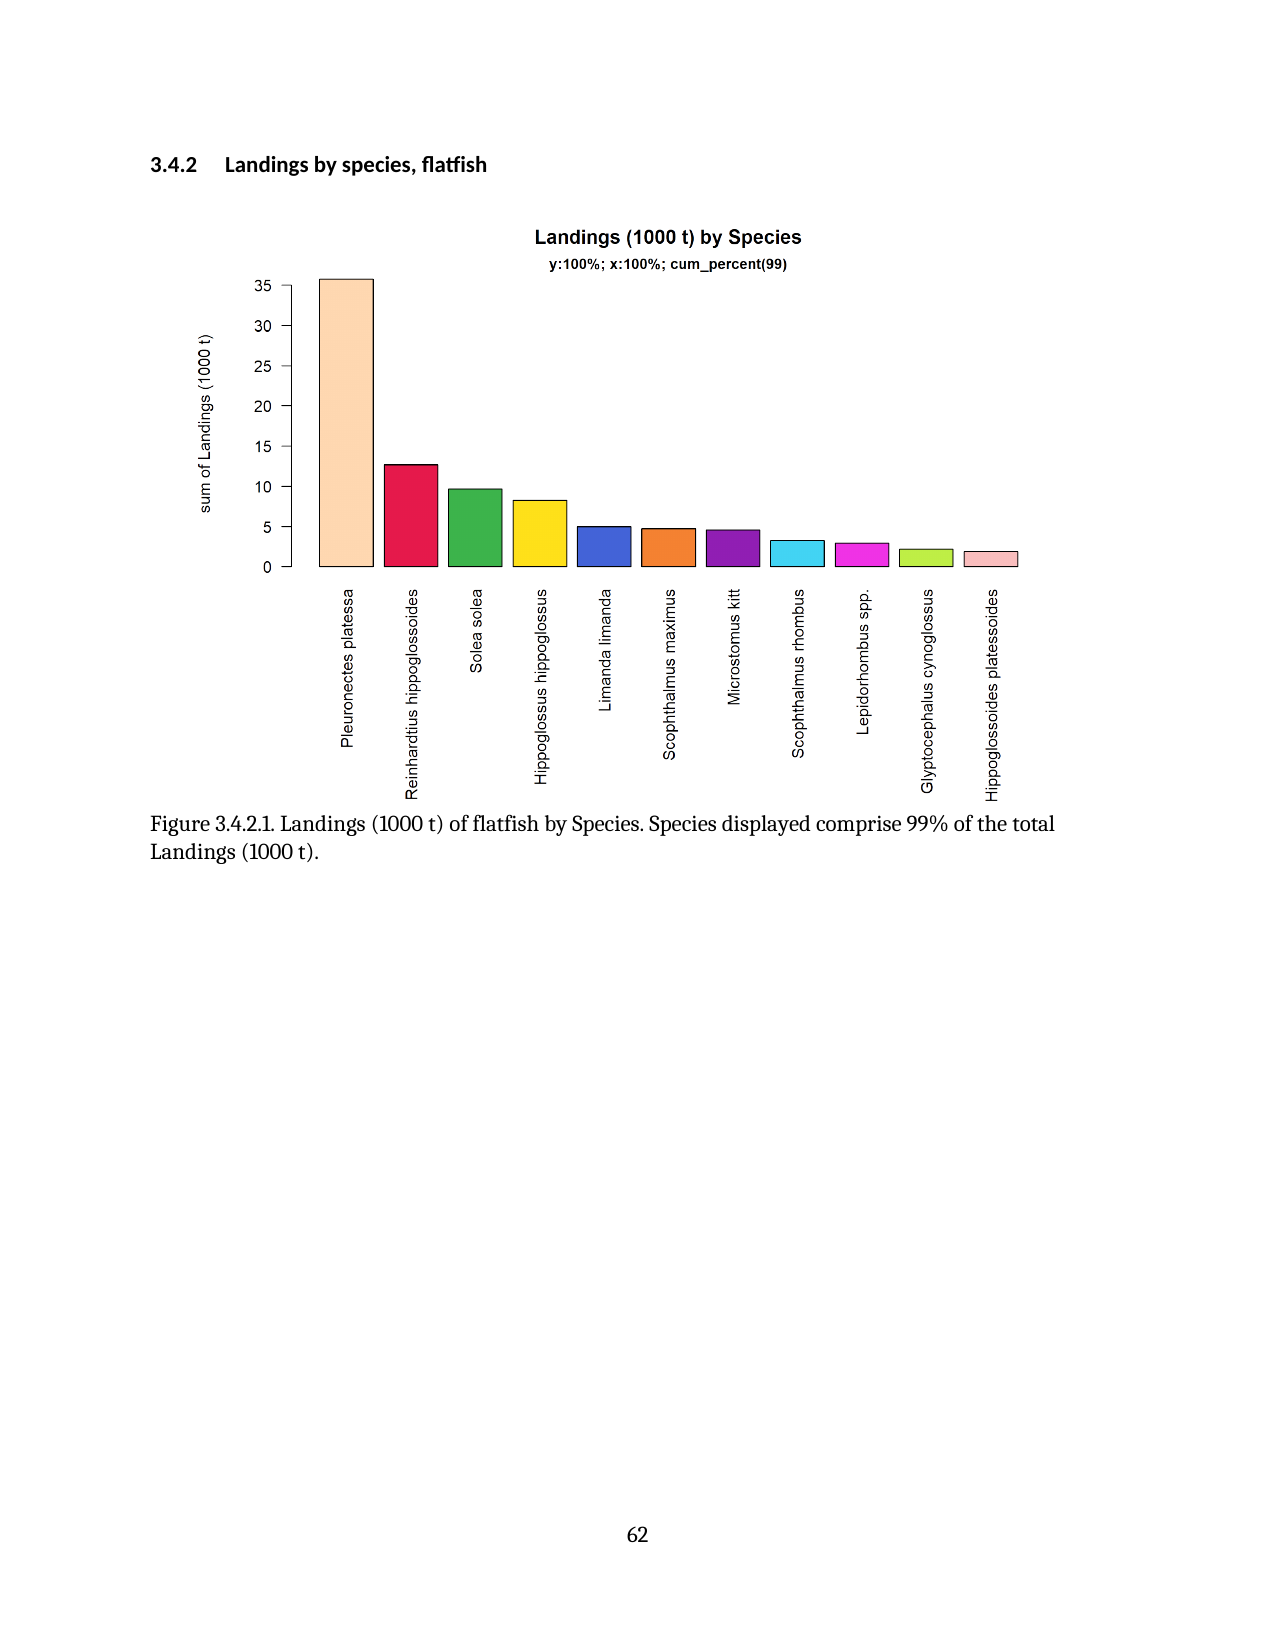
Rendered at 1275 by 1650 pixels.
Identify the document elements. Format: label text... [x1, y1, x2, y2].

picture [150, 198, 1125, 809]
text Figure 3.4.2.1. Landings (1000 t) of flatfish by Species. Species displayed comprise 99% of the total Landings (1000 t). [150, 809, 1125, 865]
subtitle Landings by species, flatfish [150, 150, 1125, 178]
